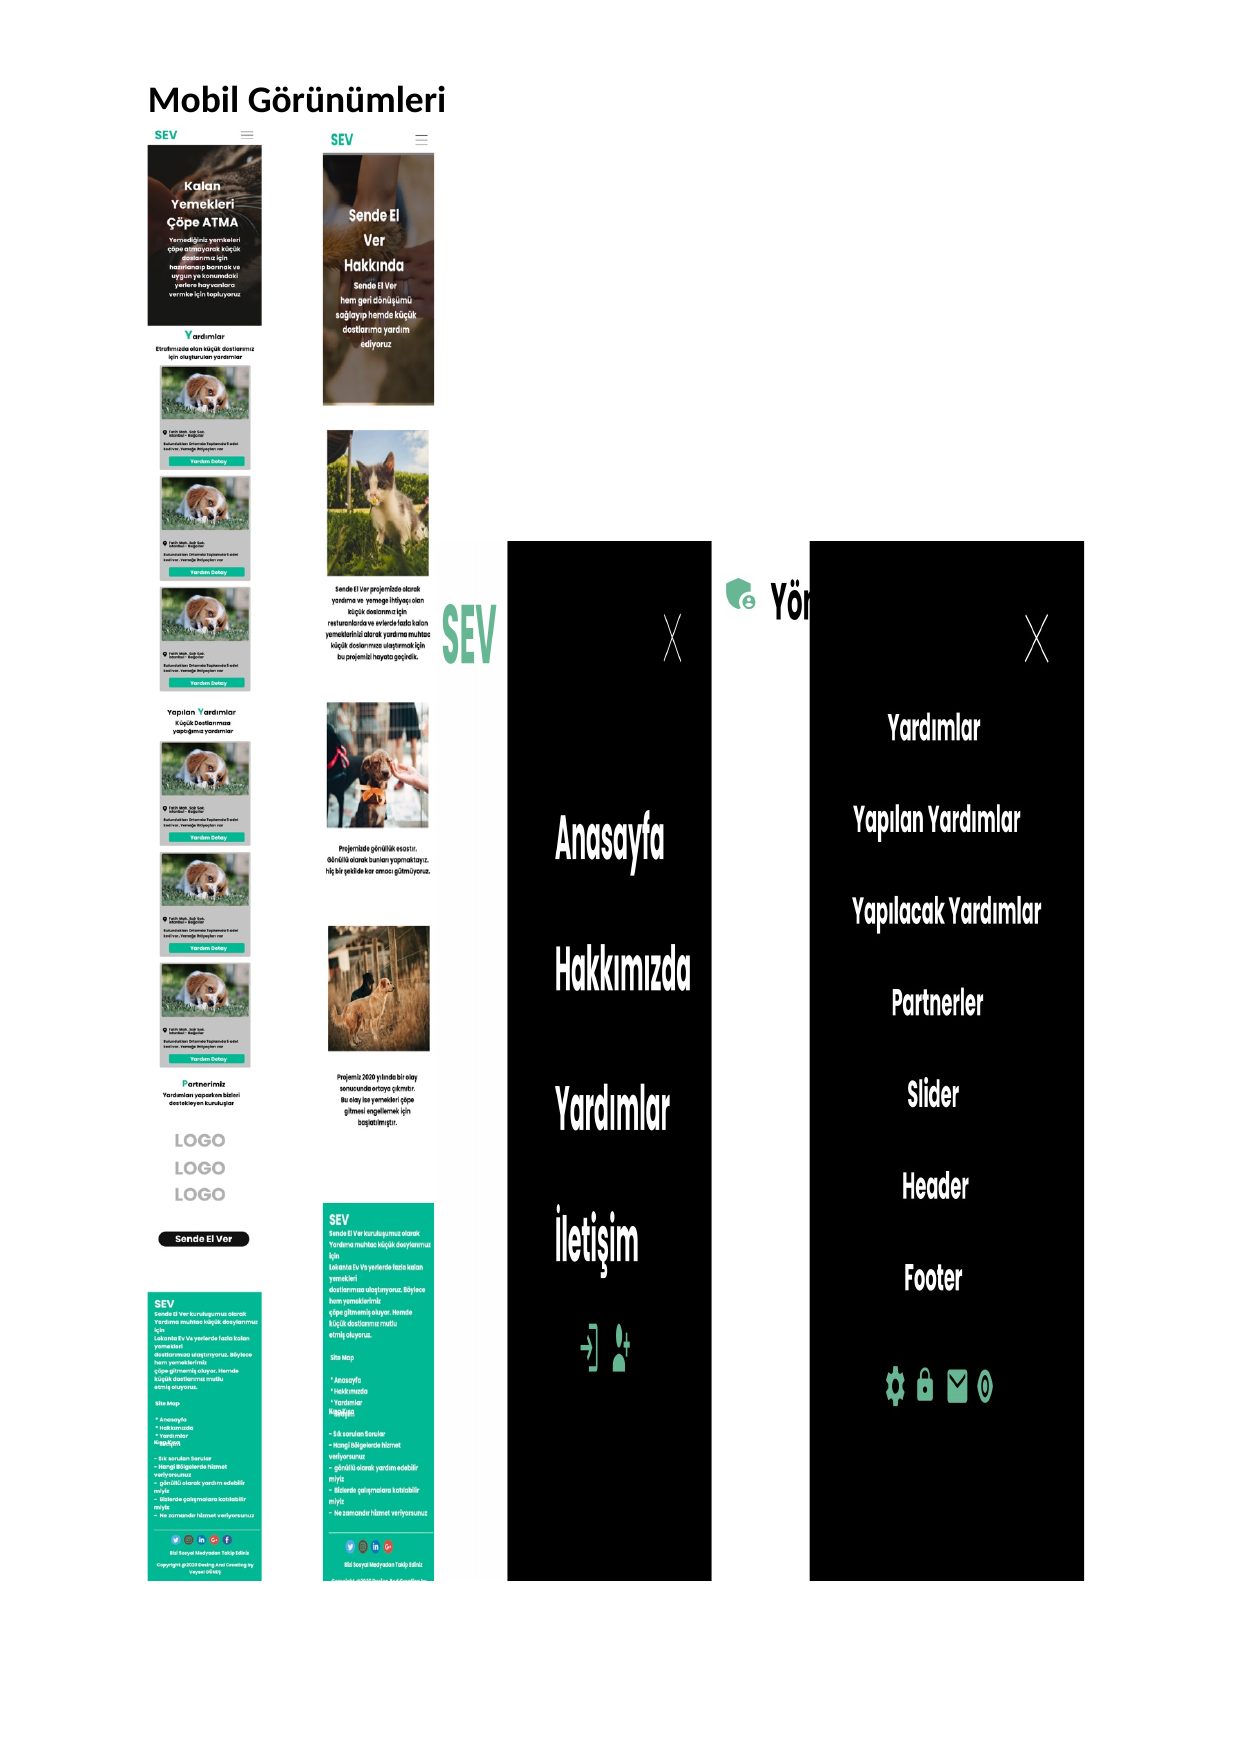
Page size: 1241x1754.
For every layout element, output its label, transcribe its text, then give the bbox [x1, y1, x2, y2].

text Mobil Görünümleri [148, 76, 1093, 122]
picture [147, 122, 262, 1581]
picture [322, 122, 1085, 1581]
